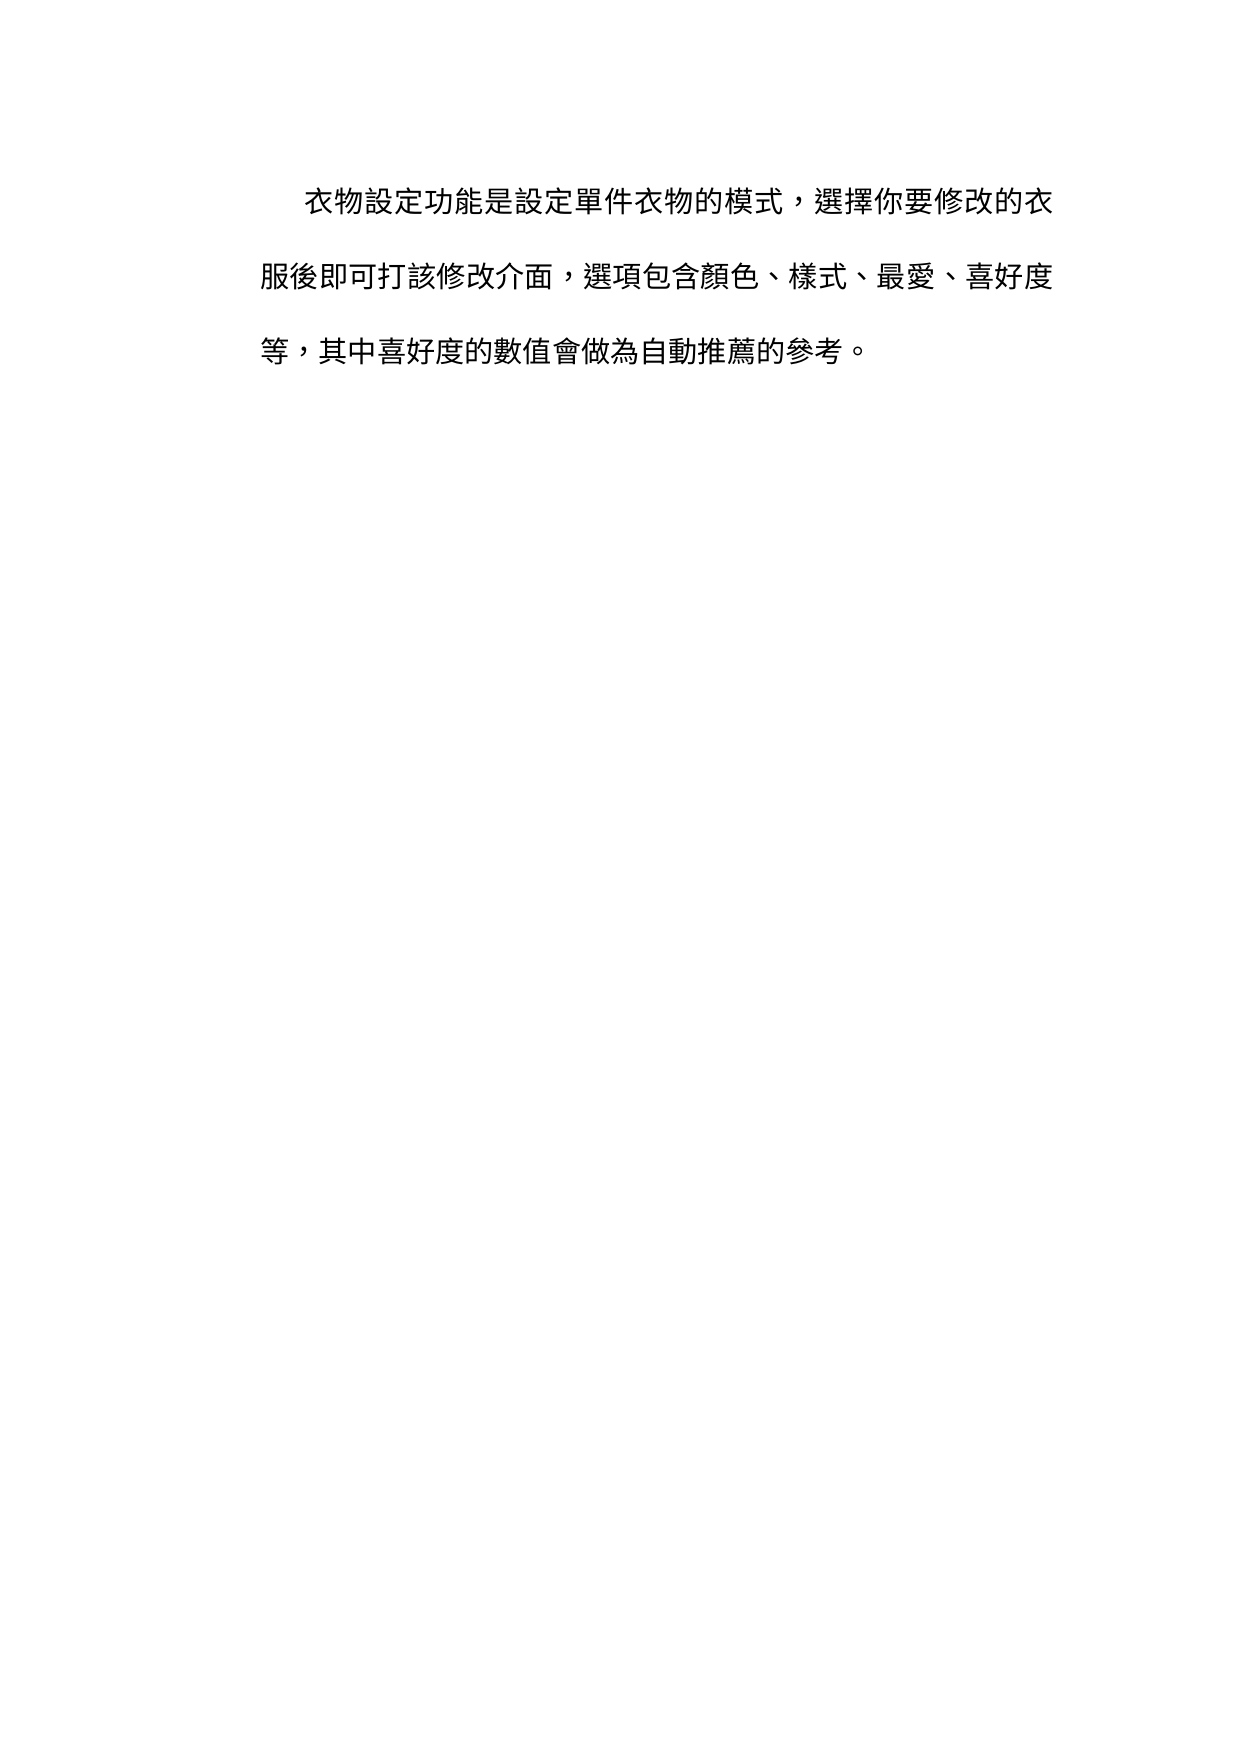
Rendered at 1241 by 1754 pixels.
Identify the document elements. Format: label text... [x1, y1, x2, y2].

list 衣物設定功能是設定單件衣物的模式，選擇你要修改的衣服後即可打該修改介面，選項包含顏色、樣式、最愛、喜好度等，其中喜好度的數值會做為自動推薦的參考。 [260, 163, 1053, 388]
